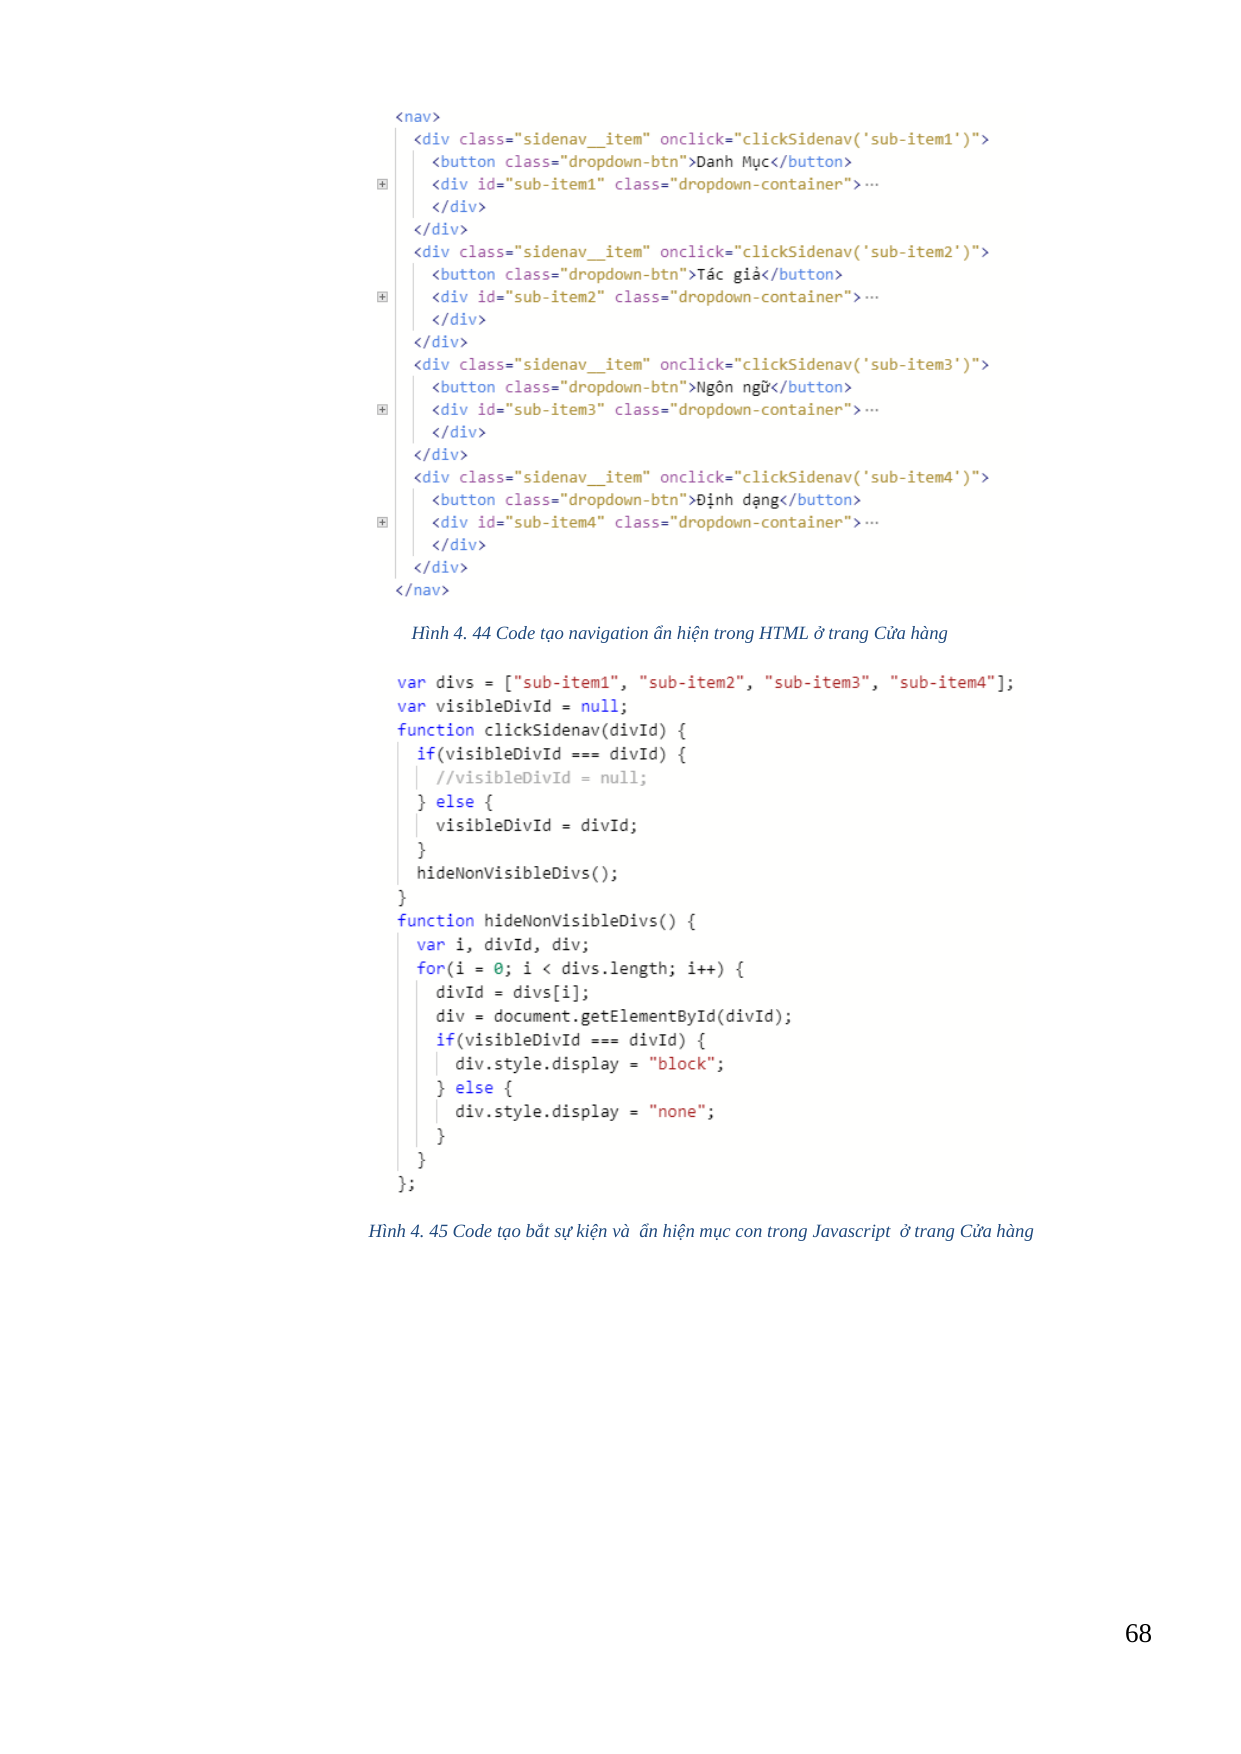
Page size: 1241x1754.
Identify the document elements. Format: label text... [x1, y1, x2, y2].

picture [376, 663, 1027, 1205]
picture [376, 103, 1027, 606]
